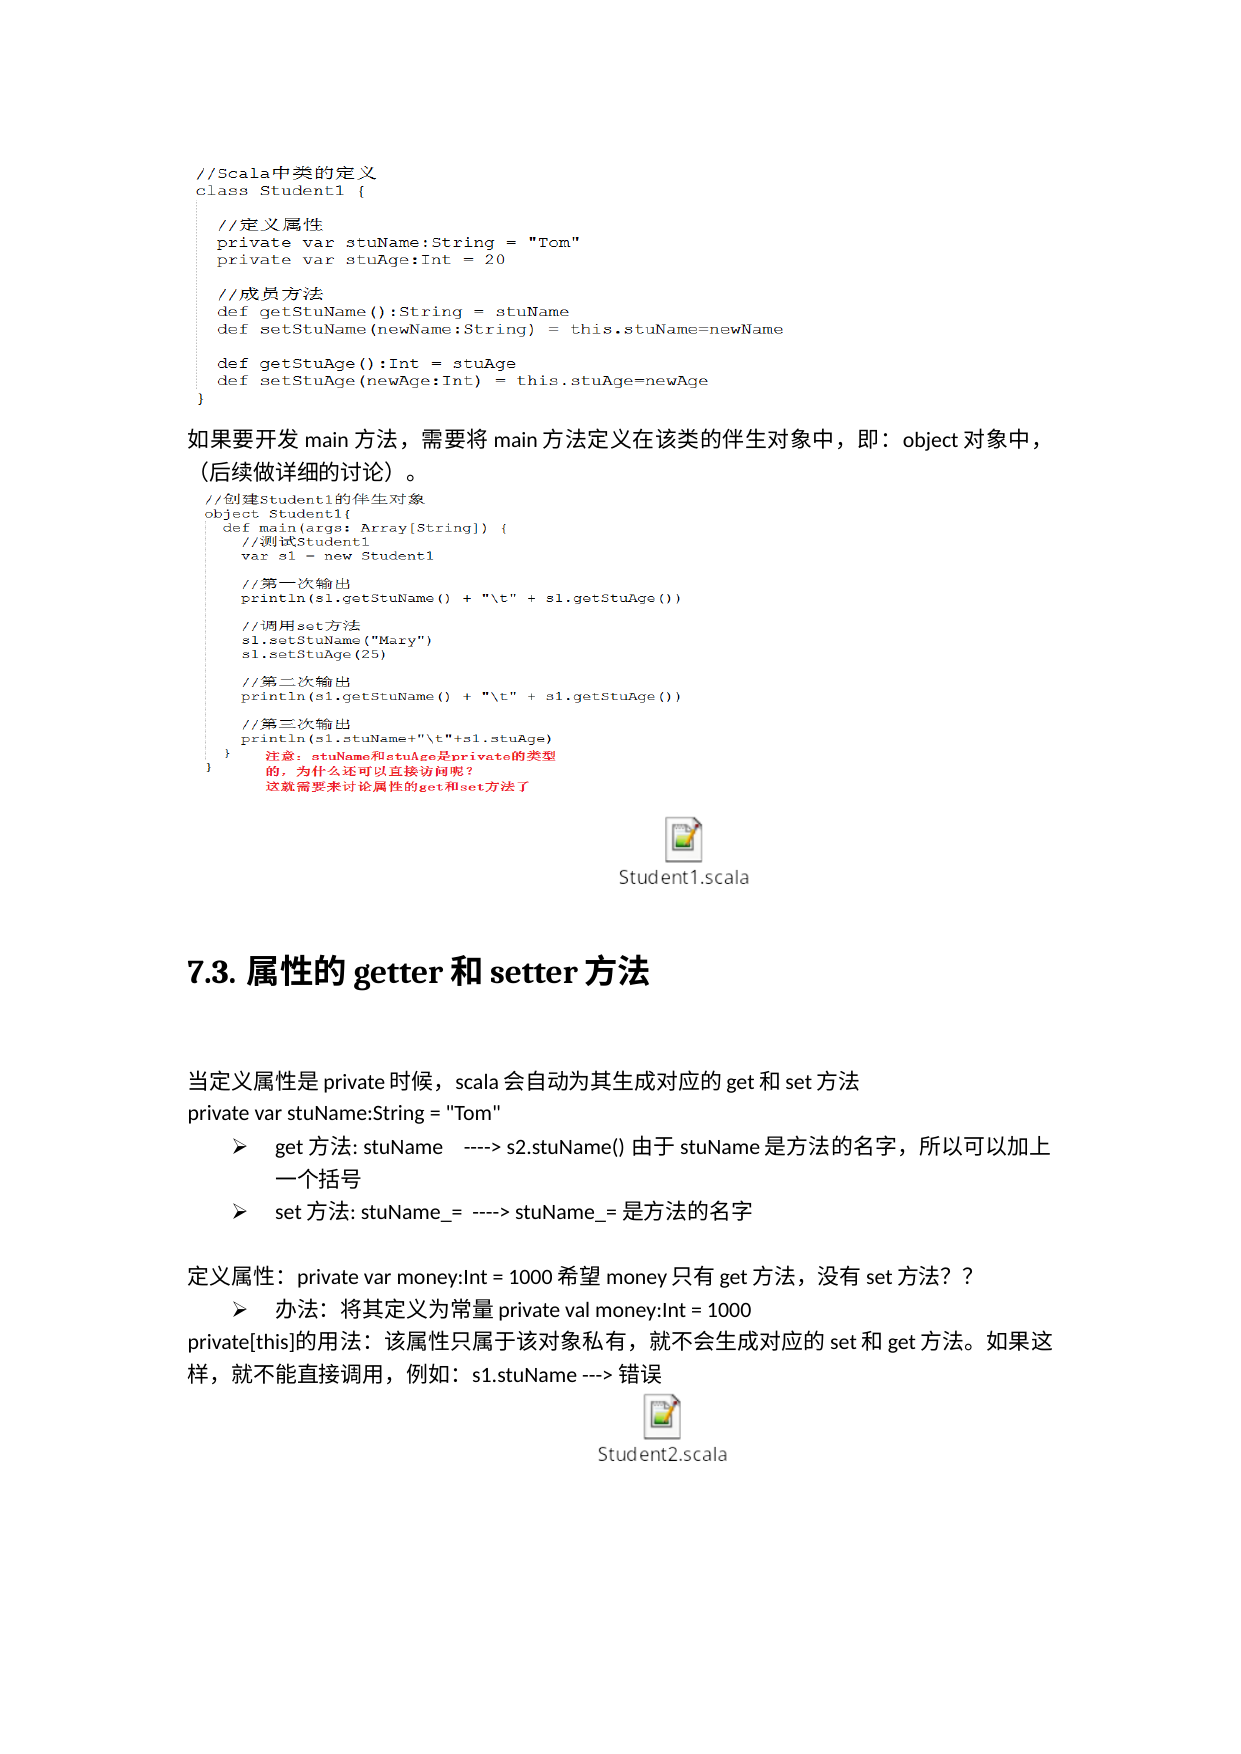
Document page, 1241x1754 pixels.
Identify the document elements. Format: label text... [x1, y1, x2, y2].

text 如果要开发main方法，需要将main方法定义在该类的伴生对象中，即：object对象中，（后续做详细的讨论）。 [187, 422, 1053, 487]
list 当定义属性是private时候，scala会自动为其生成对应的get和set方法 [187, 1064, 1053, 1096]
picture [187, 487, 697, 800]
subtitle 属性的getter和setter方法 [187, 937, 1053, 1002]
list set方法: stuName_= ----> stuName_= 是方法的名字 [231, 1194, 1053, 1226]
list get方法: stuName ----> s2.stuName() 由于stuName是方法的名字，所以可以加上一个括号 [231, 1129, 1053, 1194]
list private[this]的用法：该属性只属于该对象私有，就不会生成对应的set和get方法。如果这样，就不能直接调用，例如：s1.stuName ---> 错误 [187, 1324, 1053, 1389]
list 办法：将其定义为常量private val money:Int = 1000 [231, 1291, 1053, 1324]
list 定义属性：private var money:Int = 1000 希望money只有get方法，没有set方法？？ [187, 1259, 1053, 1291]
text private var stuName:String = "Tom" [187, 1096, 1053, 1129]
picture [187, 162, 794, 412]
